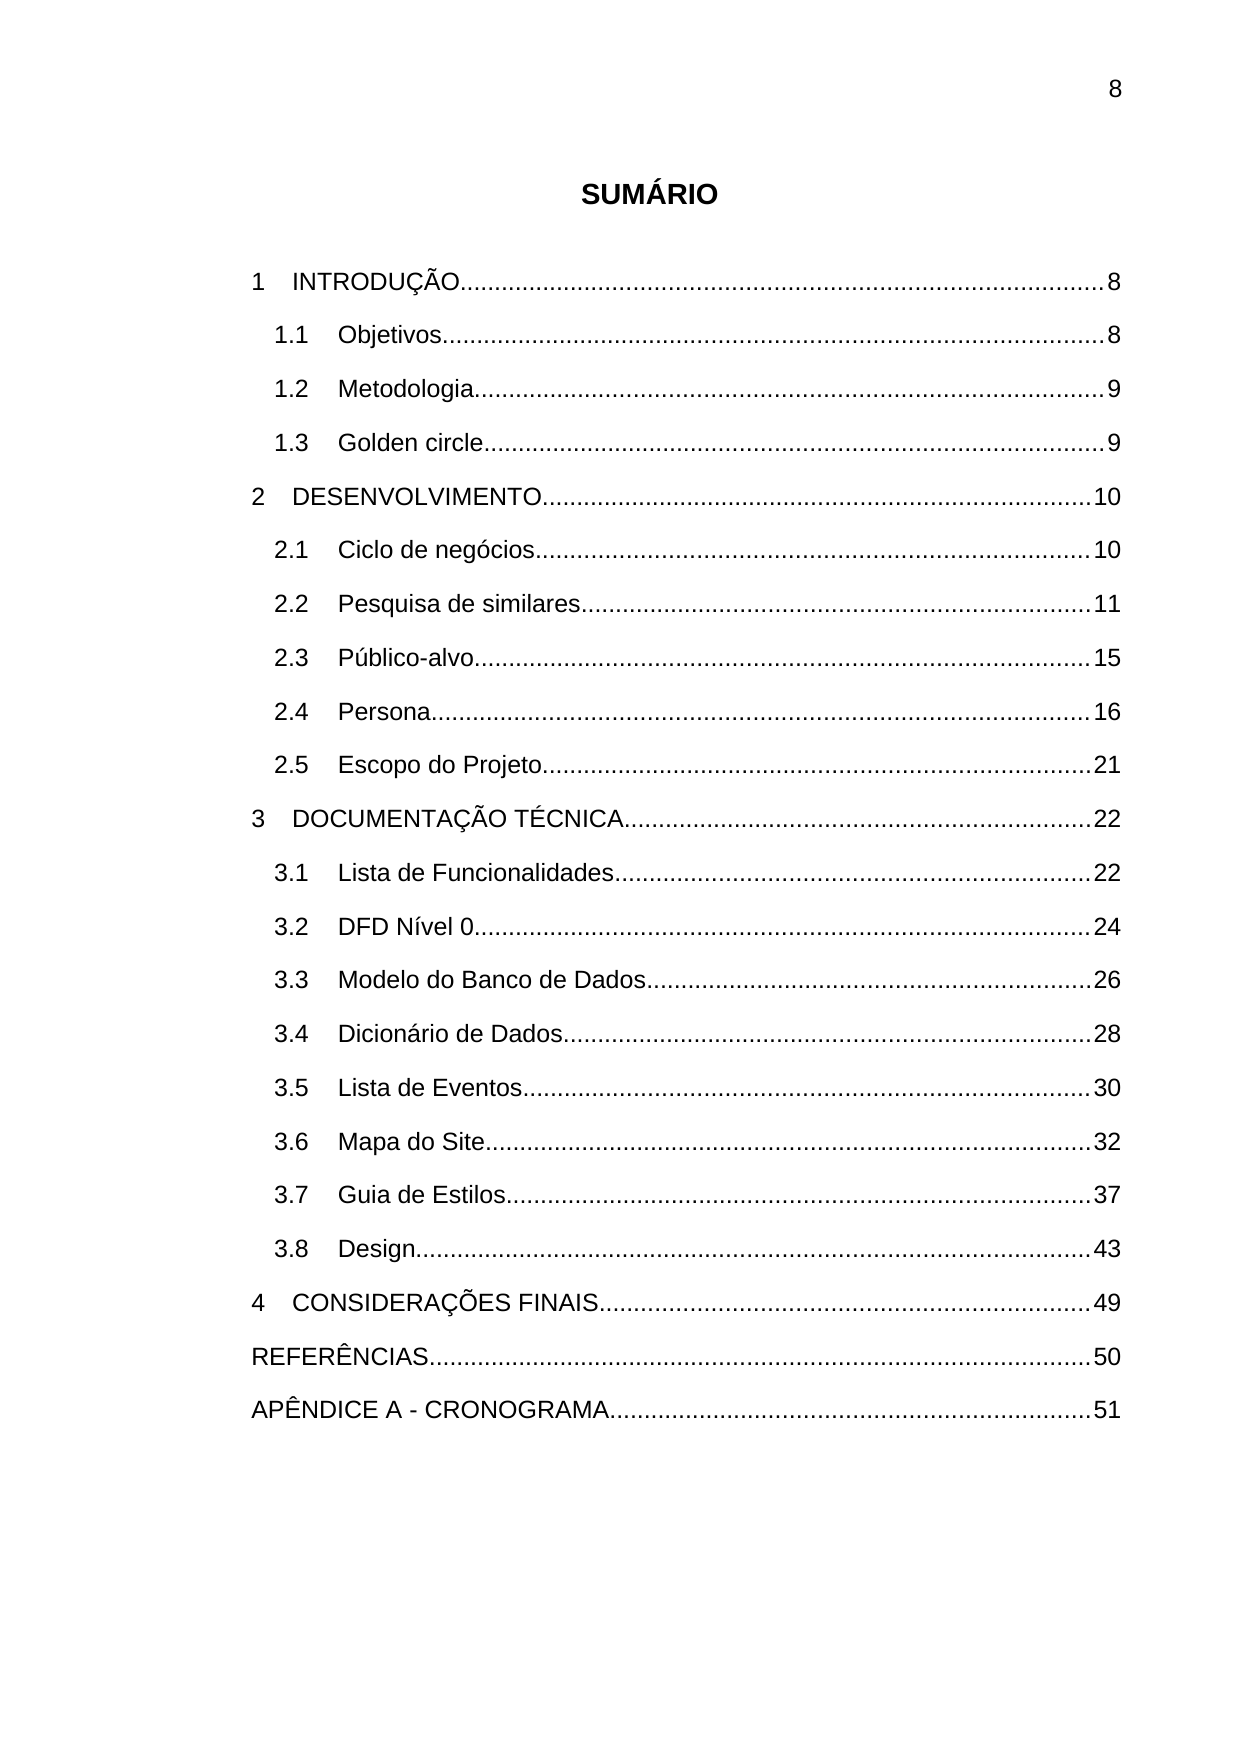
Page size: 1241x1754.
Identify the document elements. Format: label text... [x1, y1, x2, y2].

text SUMÁRIO [177, 177, 1122, 211]
